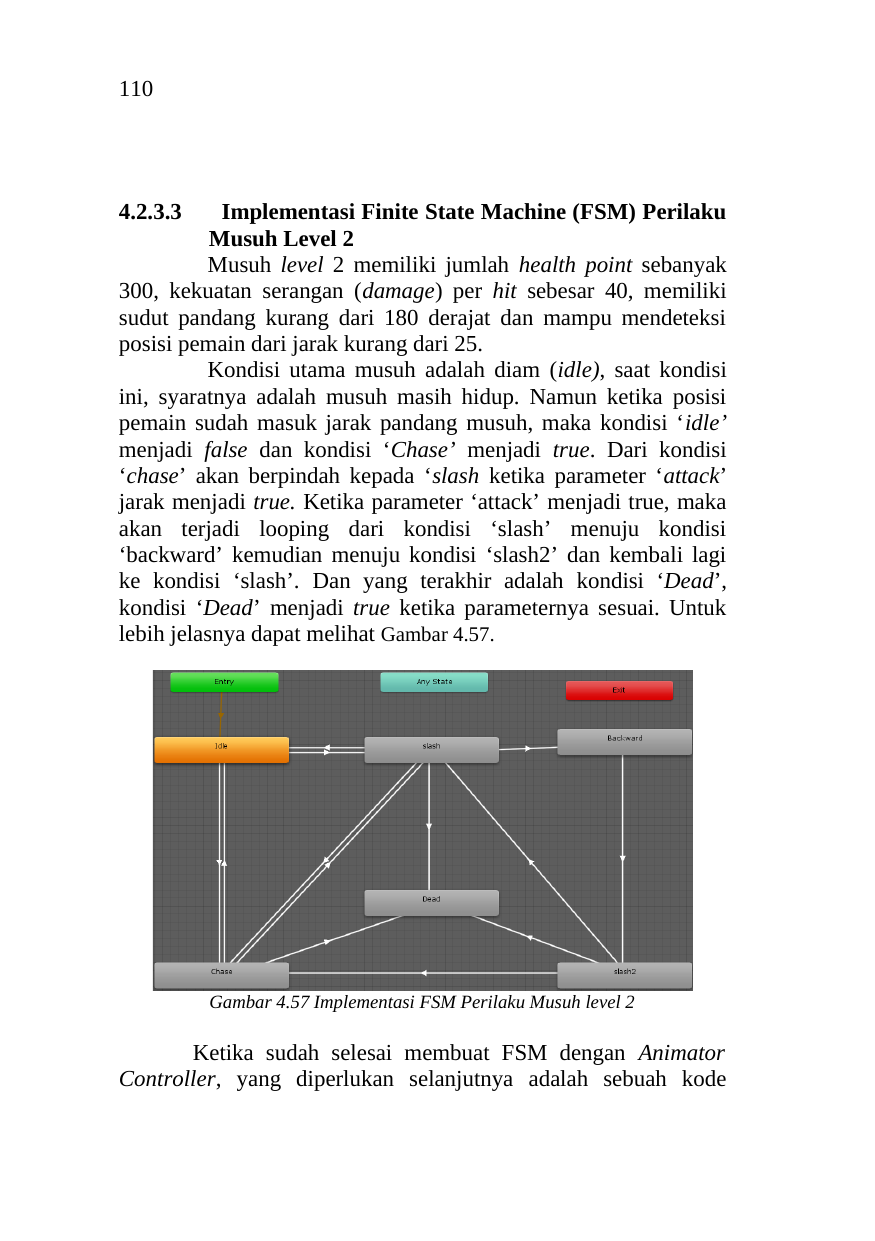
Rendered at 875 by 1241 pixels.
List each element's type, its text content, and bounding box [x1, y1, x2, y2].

text Musuh level 2 memiliki jumlah health point sebanyak 300, kekuatan serangan (damage) per hit sebesar 40, memiliki sudut pandang kurang dari 180 derajat dan mampu mendeteksi posisi pemain dari jarak kurang dari 25. [119, 251, 727, 357]
subtitle Implementasi Finite State Machine (FSM) Perilaku Musuh Level 2 [119, 198, 727, 251]
picture [152, 670, 693, 991]
